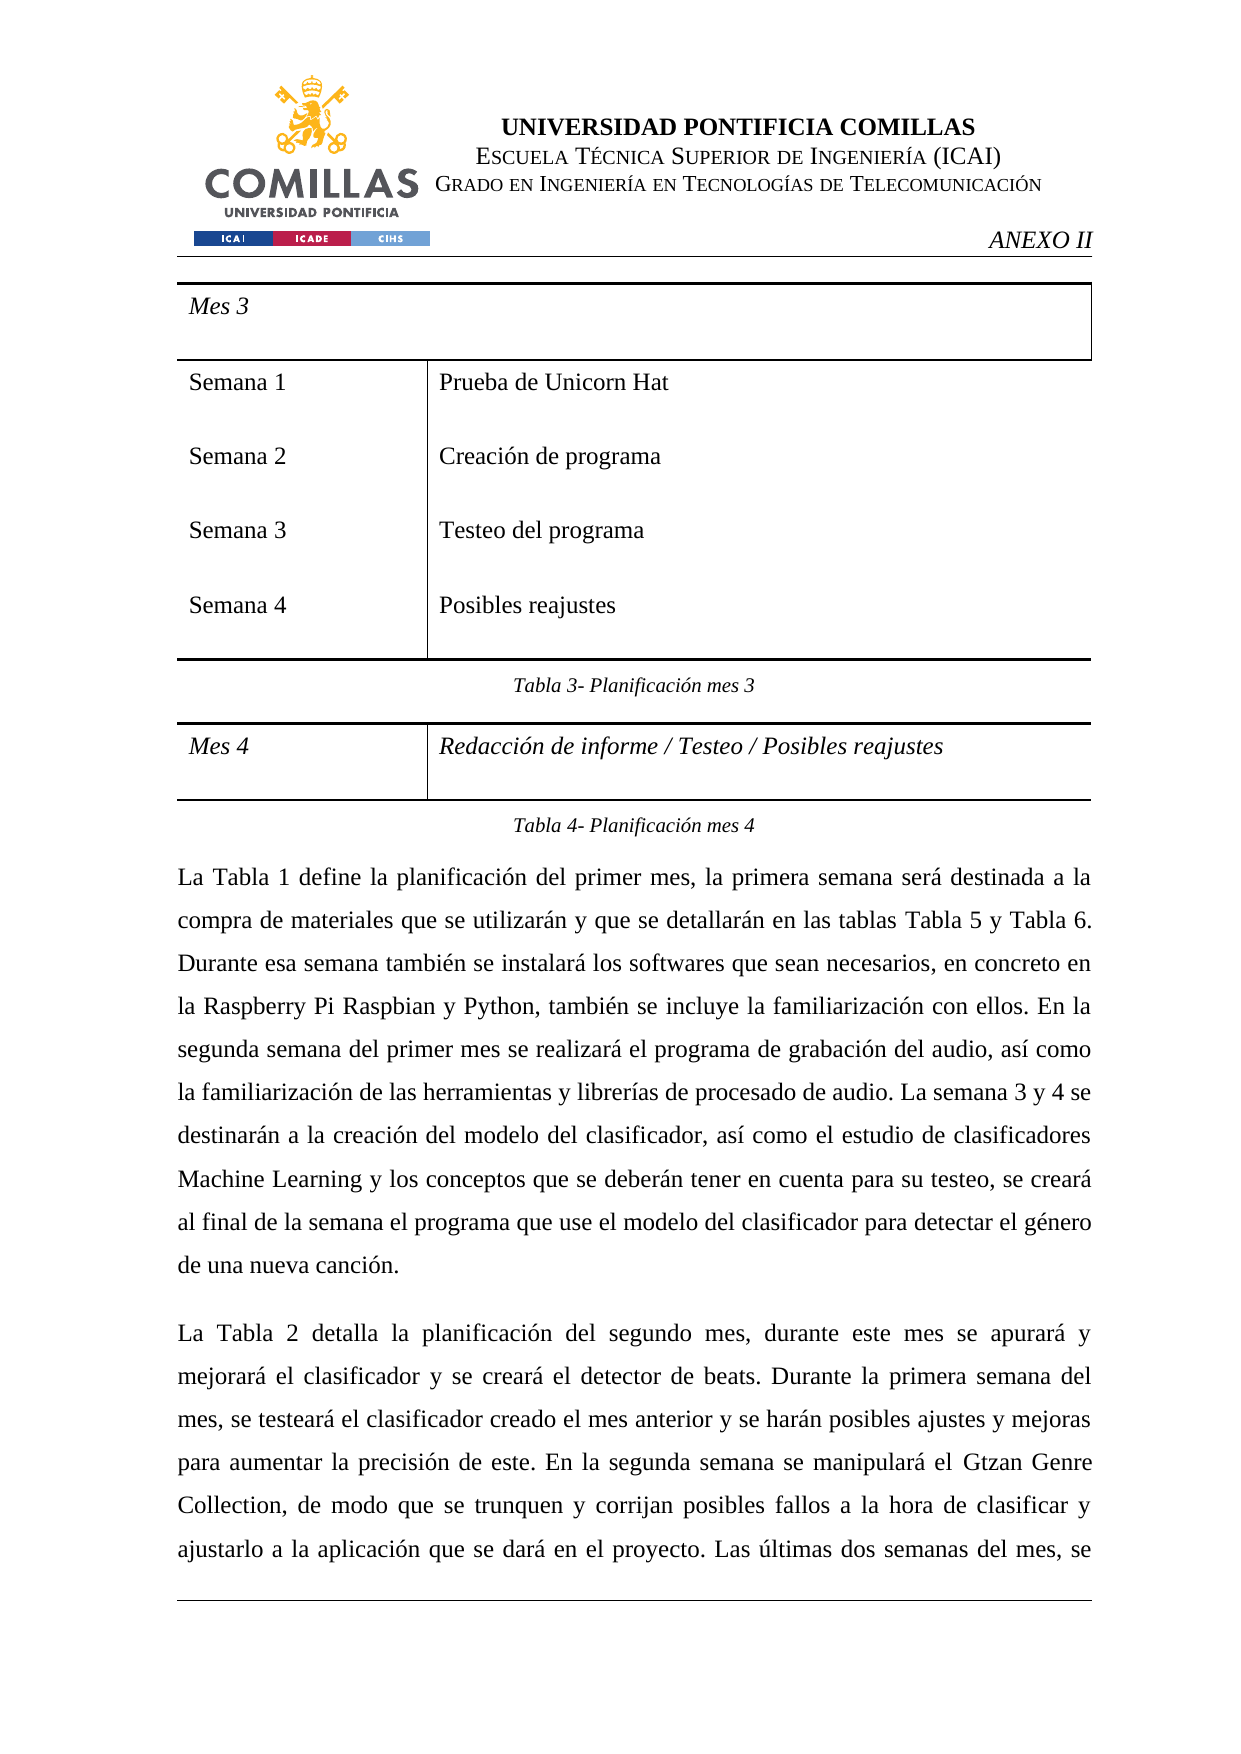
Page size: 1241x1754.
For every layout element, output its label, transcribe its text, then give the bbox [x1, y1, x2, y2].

table_cell Posibles reajustes [428, 584, 1091, 658]
table_header Mes 3 [177, 285, 1091, 359]
table_cell Semana 1 [177, 361, 427, 435]
table_cell Semana 2 [177, 435, 427, 509]
table_header Mes 4 [177, 725, 427, 799]
text Tabla 3- Planificación mes 3 [177, 673, 1092, 697]
table_cell Semana 3 [177, 509, 427, 583]
table_cell Testeo del programa [428, 509, 1091, 583]
text Tabla 4- Planificación mes 4 [177, 813, 1092, 837]
table_cell Creación de programa [428, 435, 1091, 509]
text La Tabla 1 define la planificación del primer mes, la primera semana será destinada a la compra de materiales que se utilizarán y que se detallarán en las tablas Tabla 5 y Tabla 6. Durante esa semana también se instalará los softwares que sean necesarios, en concreto en la Raspberry Pi Raspbian y Python, también se incluye la familiarización con ellos. En la segunda semana del primer mes se realizará el programa de grabación del audio, así como la familiarización de las herramientas y librerías de procesado de audio. La semana 3 y 4 se destinarán a la creación del modelo del clasificador, así como el estudio de clasificadores Machine Learning y los conceptos que se deberán tener en cuenta para su testeo, se creará al final de la semana el programa que use el modelo del clasificador para detectar el género de una nueva canción. [177, 862, 1092, 1279]
table_cell Semana 4 [177, 584, 427, 658]
table_header Redacción de informe / Testeo / Posibles reajustes [428, 725, 1091, 799]
table_cell Prueba de Unicorn Hat [428, 361, 1091, 435]
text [177, 1318, 1092, 1562]
